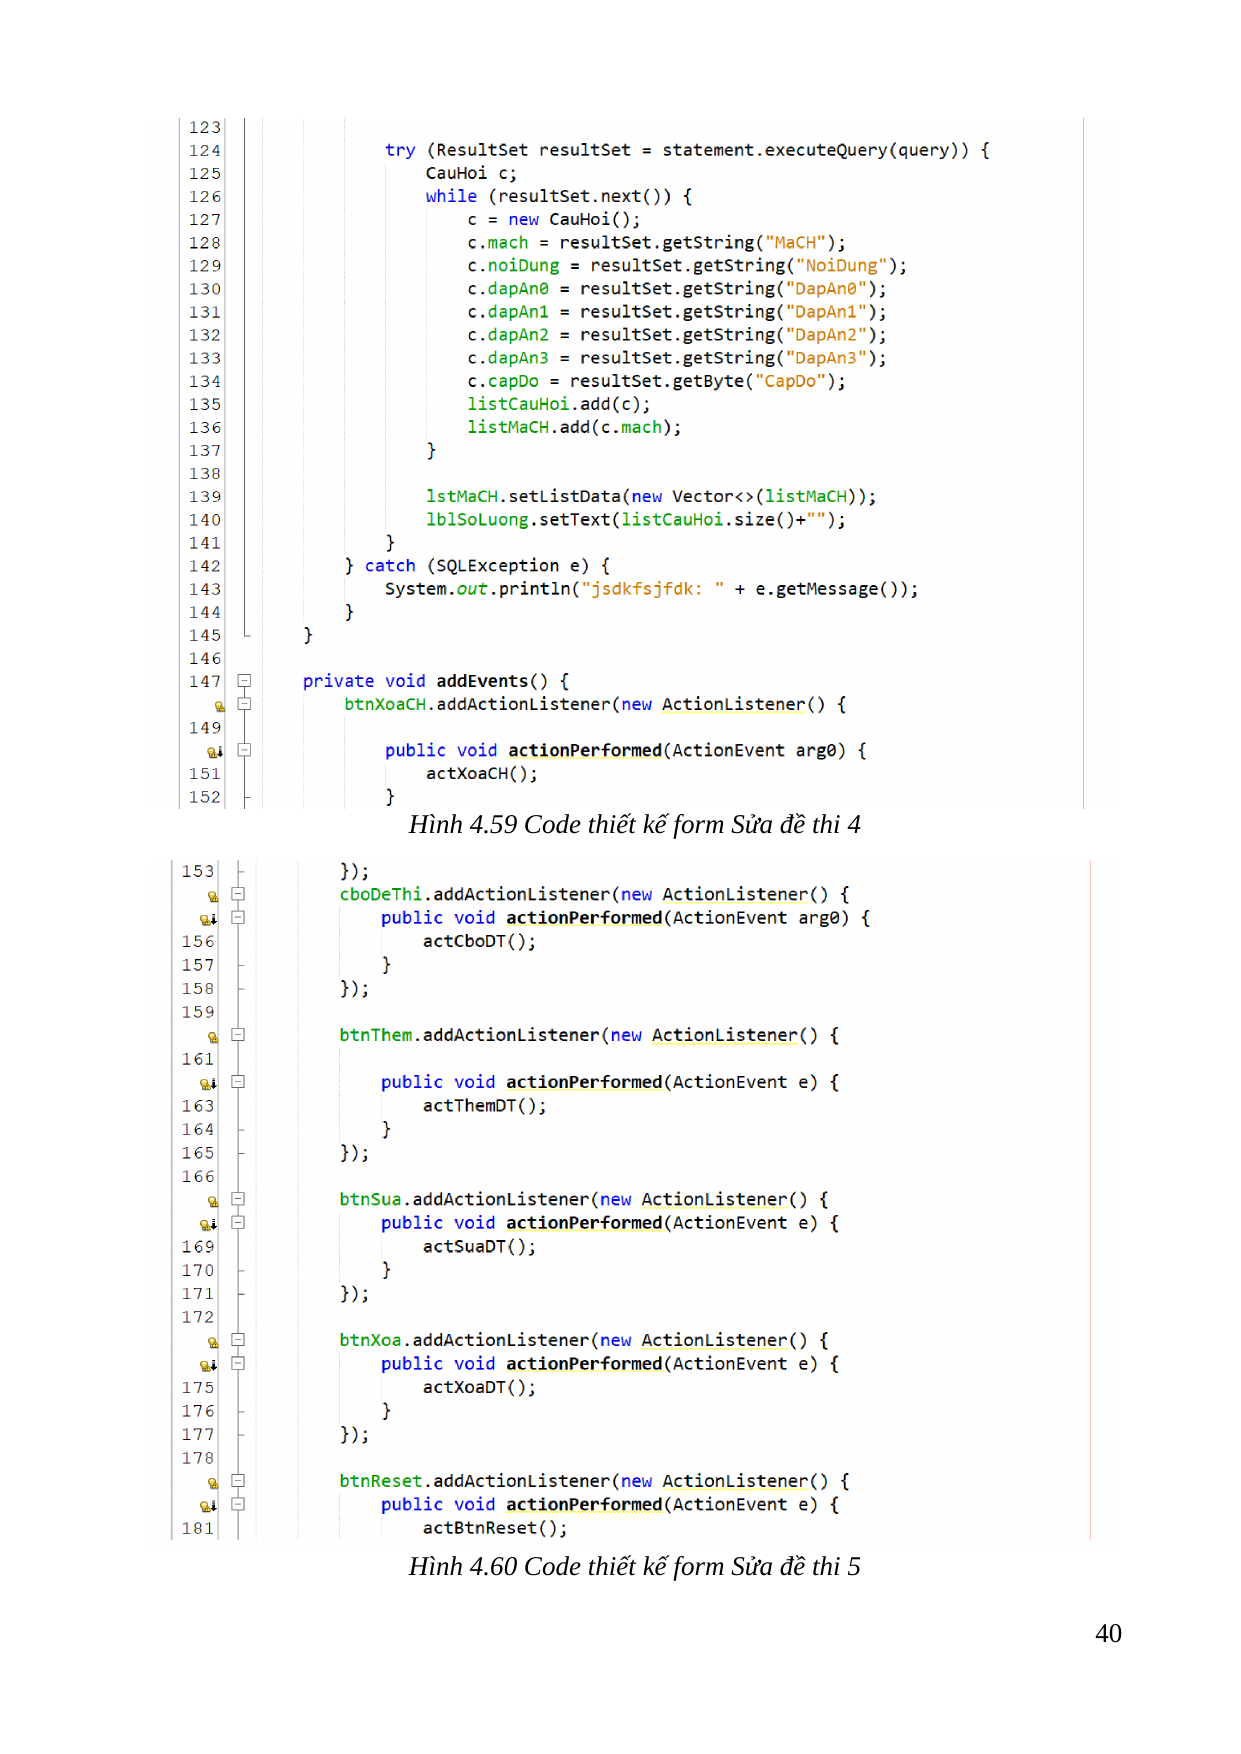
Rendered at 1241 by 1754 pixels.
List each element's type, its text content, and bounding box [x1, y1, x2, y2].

picture [147, 118, 1123, 809]
picture [147, 860, 1123, 1551]
